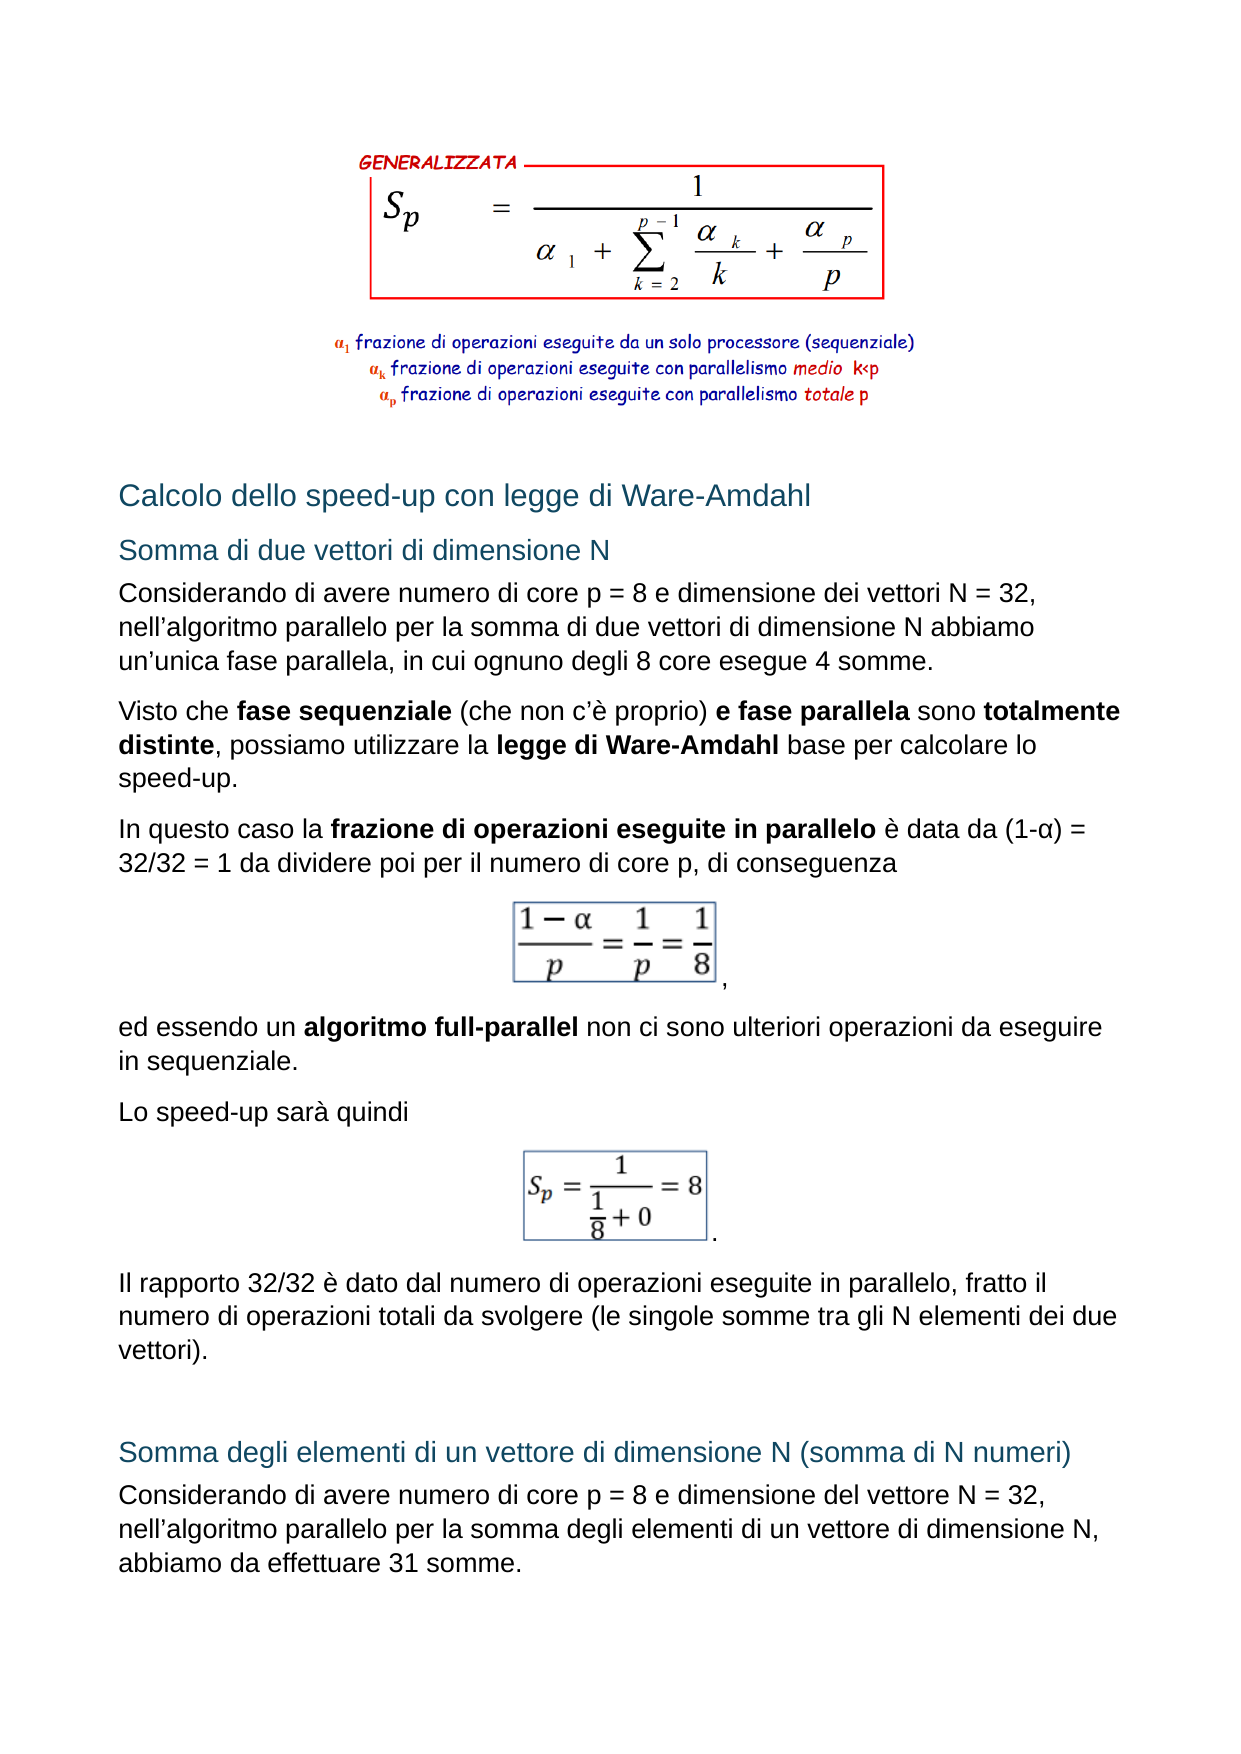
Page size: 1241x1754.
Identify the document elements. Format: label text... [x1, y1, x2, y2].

text Il rapporto 32/32 è dato dal numero di operazioni eseguite in parallelo, fratto il numero di operazioni totali da svolgere (le singole somme tra gli N elementi dei due vettori). [118, 1267, 1122, 1365]
text Visto che fase sequenziale (che non c’è proprio) e fase parallela sono totalmente distinte, possiamo utilizzare la legge di Ware-Amdahl base per calcolare lo speed-up. [118, 695, 1122, 794]
picture [512, 897, 721, 987]
subtitle Somma di due vettori di dimensione N [118, 533, 1122, 566]
text ed essendo un algoritmo full-parallel non ci sono ulteriori operazioni da eseguire in sequenziale. [118, 1011, 1122, 1076]
text , [118, 897, 1122, 992]
text Considerando di avere numero di core p = 8 e dimensione dei vettori N = 32, nell’algoritmo parallelo per la somma di due vettori di dimensione N abbiamo un’unica fase parallela, in cui ognuno degli 8 core esegue 4 somme. [118, 577, 1122, 676]
subtitle Somma degli elementi di un vettore di dimensione N (somma di N numeri) [118, 1435, 1122, 1468]
text Considerando di avere numero di core p = 8 e dimensione del vettore N = 32, nell’algoritmo parallelo per la somma degli elementi di un vettore di dimensione N, abbiamo da effettuare 31 somme. [118, 1479, 1122, 1578]
picture [325, 147, 916, 408]
subtitle Calcolo dello speed-up con legge di Ware-Amdahl [118, 477, 1122, 513]
text In questo caso la frazione di operazioni eseguite in parallelo è data da (1-α) = 32/32 = 1 da dividere poi per il numero di core p, di conseguenza [118, 813, 1122, 878]
text . [118, 1146, 1122, 1247]
text Lo speed-up sarà quindi [118, 1096, 1122, 1127]
picture [522, 1146, 711, 1242]
